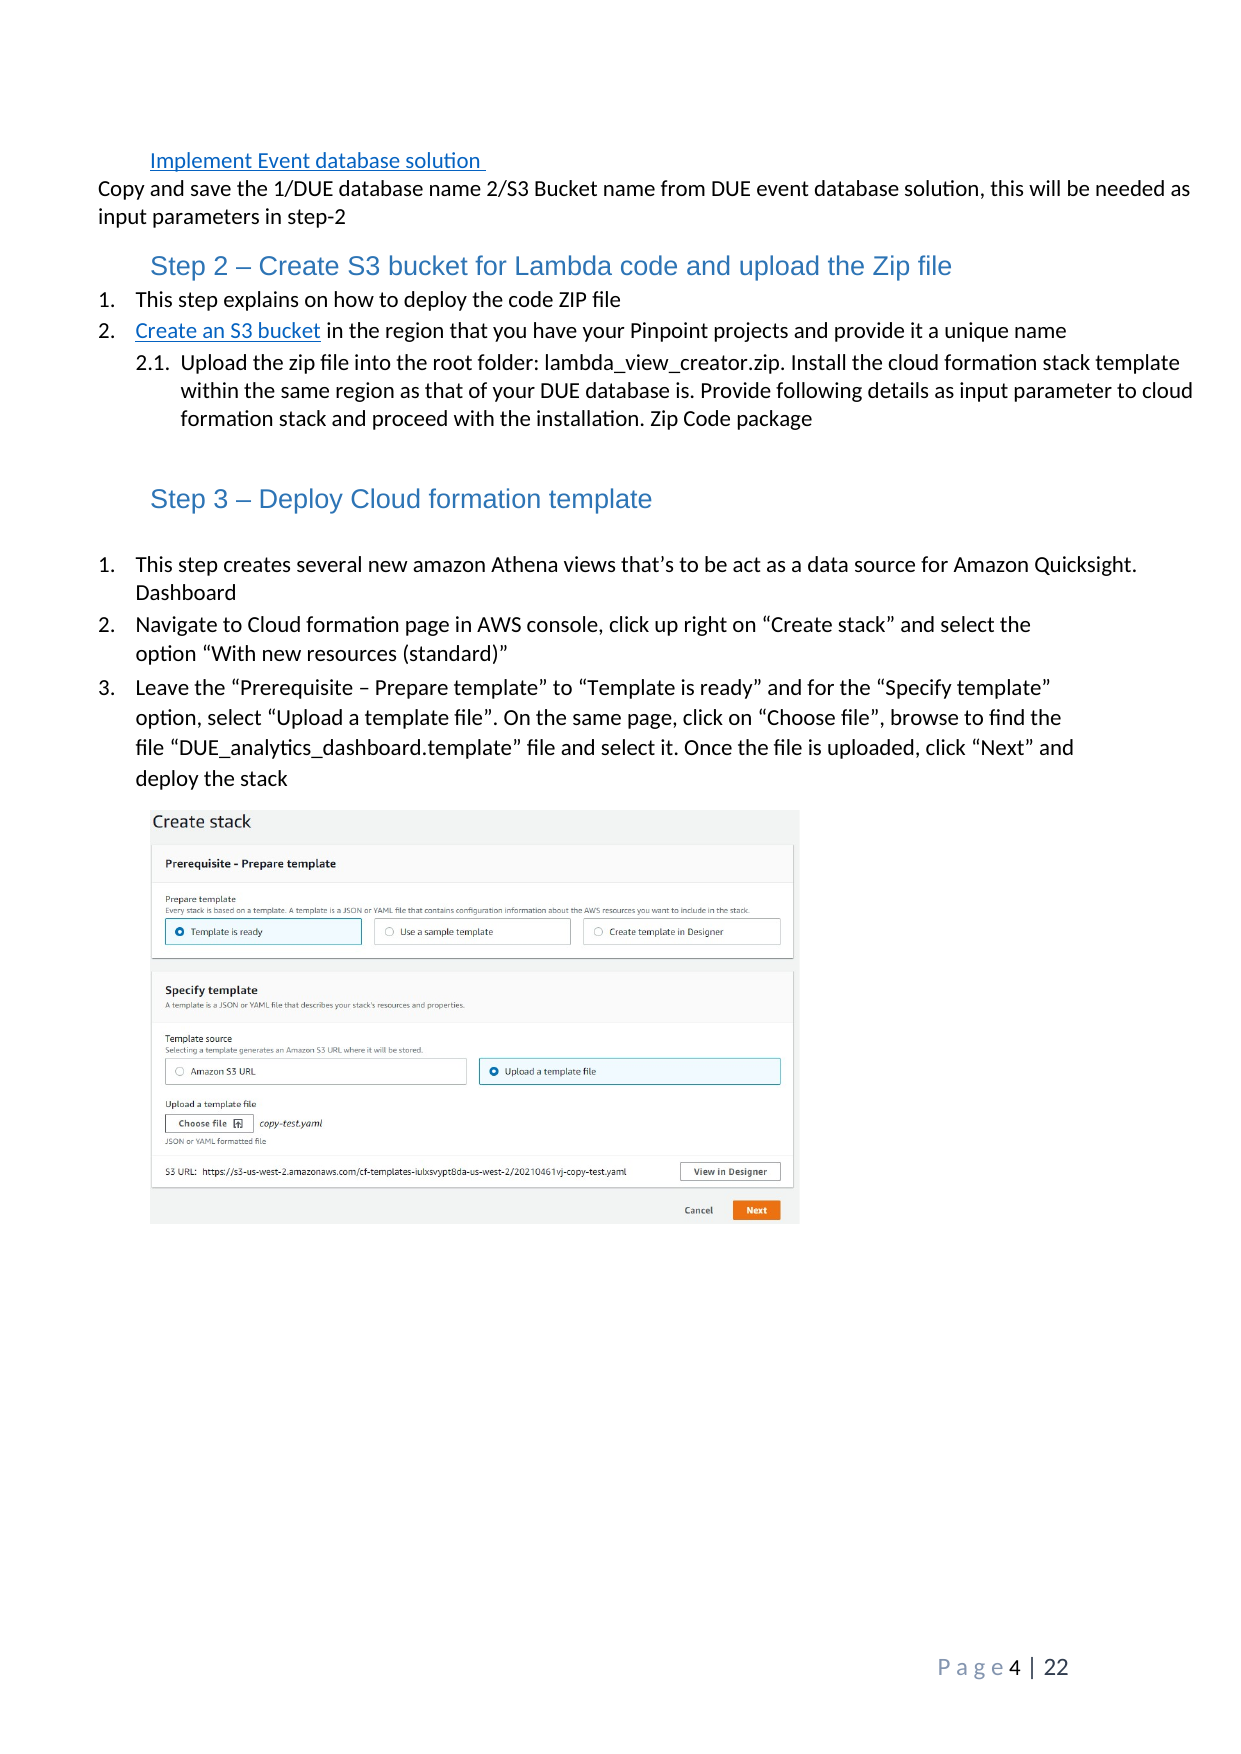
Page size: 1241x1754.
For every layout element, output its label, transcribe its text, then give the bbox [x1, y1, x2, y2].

subtitle Step 3 – Deploy Cloud formation template [150, 483, 1232, 515]
text Copy and save the 1/DUE database name 2/S3 Bucket name from DUE event database solution, this will be needed as input parameters in step-2 [98, 174, 1232, 230]
list Create an S3 bucket in the region that you have your Pinpoint projects and provide it a unique name [98, 316, 1232, 344]
list Leave the “Prerequisite – Prepare template” to “Template is ready” and for the “Specify template” option, select “Upload a template file”. On the same page, click on “Choose file”, browse to find the file “DUE_analytics_dashboard.template” file and select it. Once the file is uploaded, click “Next” and deploy the stack [98, 673, 1080, 792]
list Navigate to Cloud formation page in AWS console, click up right on “Create stack” and select the option “With new resources (standard)” [98, 610, 1044, 667]
list This step creates several new amazon Athena views that’s to be act as a data source for Amazon Quicksight. Dashboard [98, 550, 1232, 606]
text Implement Event database solution [150, 146, 1232, 174]
list This step explains on how to deploy the code ZIP file [98, 285, 1232, 313]
list Upload the zip file into the root folder: lambda_view_creator.zip. Install the cloud formation stack template within the same region as that of your DUE database is. Provide following details as input parameter to cloud formation stack and proceed with the installation. Zip Code package [135, 348, 1232, 432]
picture [150, 810, 800, 1224]
subtitle Step 2 – Create S3 bucket for Lambda code and upload the Zip file [150, 250, 1232, 281]
